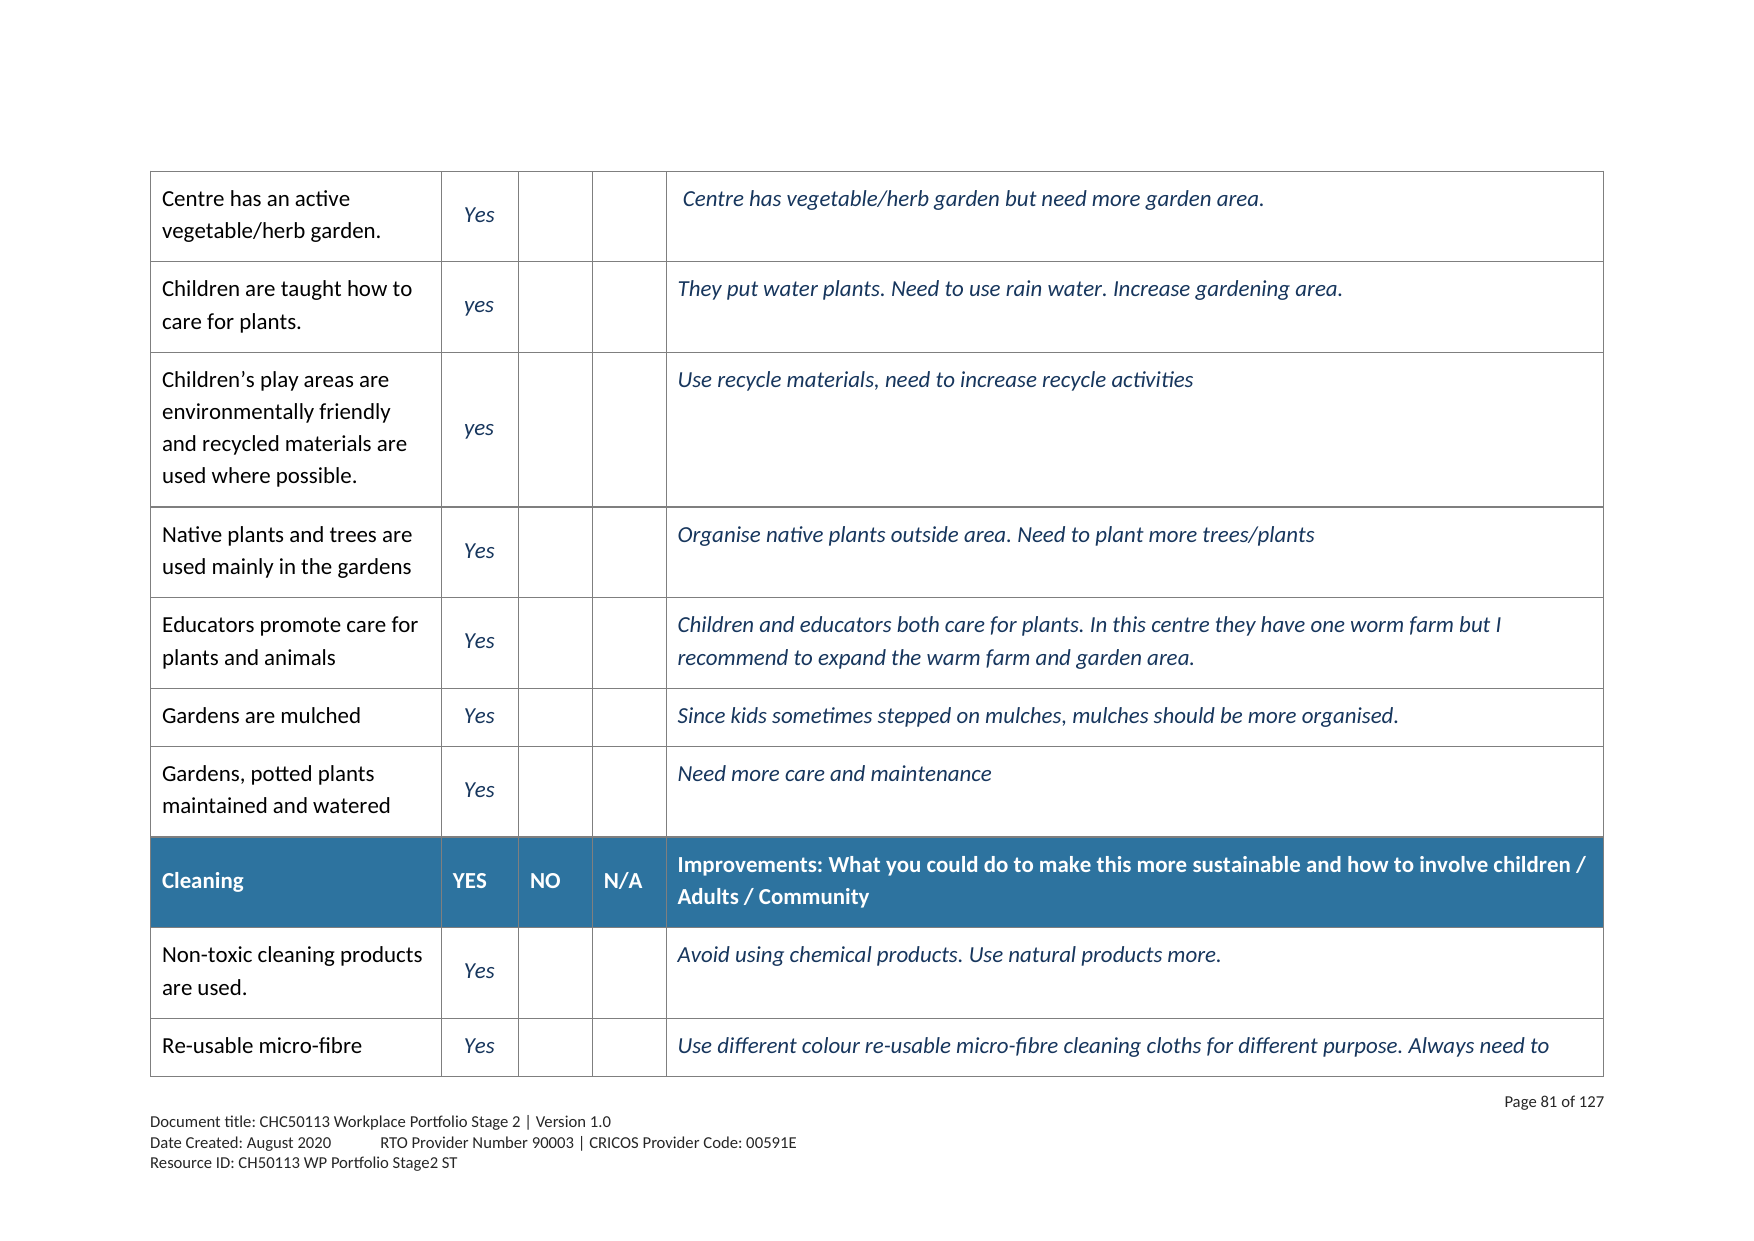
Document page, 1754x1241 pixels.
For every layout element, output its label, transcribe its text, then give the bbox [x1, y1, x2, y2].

table_cell [519, 928, 592, 1017]
table_cell Children are taught how to care for plants. [151, 262, 441, 352]
table_cell They put water plants. Need to use rain water. Increase gardening area. [667, 262, 1603, 352]
table_cell Yes [442, 747, 518, 836]
table_cell [593, 172, 666, 261]
table_cell Organise native plants outside area. Need to plant more trees/plants [667, 508, 1603, 597]
table_cell [519, 353, 592, 506]
table_cell YES [442, 838, 518, 927]
table_cell [593, 353, 666, 506]
table_cell Need more care and maintenance [667, 747, 1603, 836]
table_cell [593, 1019, 666, 1076]
table_cell Yes [442, 508, 518, 597]
table_cell N/A [593, 838, 666, 927]
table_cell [151, 1019, 441, 1076]
table_cell [593, 689, 666, 746]
table_cell [593, 508, 666, 597]
table_cell Non-toxic cleaning products are used. [151, 928, 441, 1017]
table_cell yes [442, 262, 518, 352]
table_cell [519, 598, 592, 687]
table_cell Yes [442, 1019, 518, 1076]
table_cell [593, 928, 666, 1017]
table_cell Gardens, potted plants maintained and watered [151, 747, 441, 836]
table_cell Gardens are mulched [151, 689, 441, 746]
table_cell Children and educators both care for plants. In this centre they have one worm farm but I recommend to expand the warm farm and garden area. [667, 598, 1603, 687]
table_cell [593, 598, 666, 687]
table_cell Yes [442, 598, 518, 687]
table_cell Educators promote care for plants and animals [151, 598, 441, 687]
table_cell Use recycle materials, need to increase recycle activities [667, 353, 1603, 506]
table_cell Native plants and trees are used mainly in the gardens [151, 508, 441, 597]
table_cell Yes [442, 172, 518, 261]
table_cell [519, 689, 592, 746]
table_cell [519, 508, 592, 597]
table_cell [667, 1019, 1603, 1076]
table_cell [519, 172, 592, 261]
table_cell Cleaning [151, 838, 441, 927]
table_cell [593, 262, 666, 352]
table_cell [593, 747, 666, 836]
table_cell Children’s play areas are environmentally friendly and recycled materials are used where possible. [151, 353, 441, 506]
table_cell Avoid using chemical products. Use natural products more. [667, 928, 1603, 1017]
table_cell [519, 1019, 592, 1076]
table_cell Since kids sometimes stepped on mulches, mulches should be more organised. [667, 689, 1603, 746]
table_cell Yes [442, 928, 518, 1017]
table_cell Improvements: What you could do to make this more sustainable and how to involve children / Adults / Community [667, 838, 1603, 927]
table_cell Centre has vegetable/herb garden but need more garden area. [667, 172, 1603, 261]
table_cell [519, 262, 592, 352]
table_cell NO [519, 838, 592, 927]
table_cell Centre has an active vegetable/herb garden. [151, 172, 441, 261]
table_cell [519, 747, 592, 836]
table_cell yes [442, 353, 518, 506]
table_cell Yes [442, 689, 518, 746]
